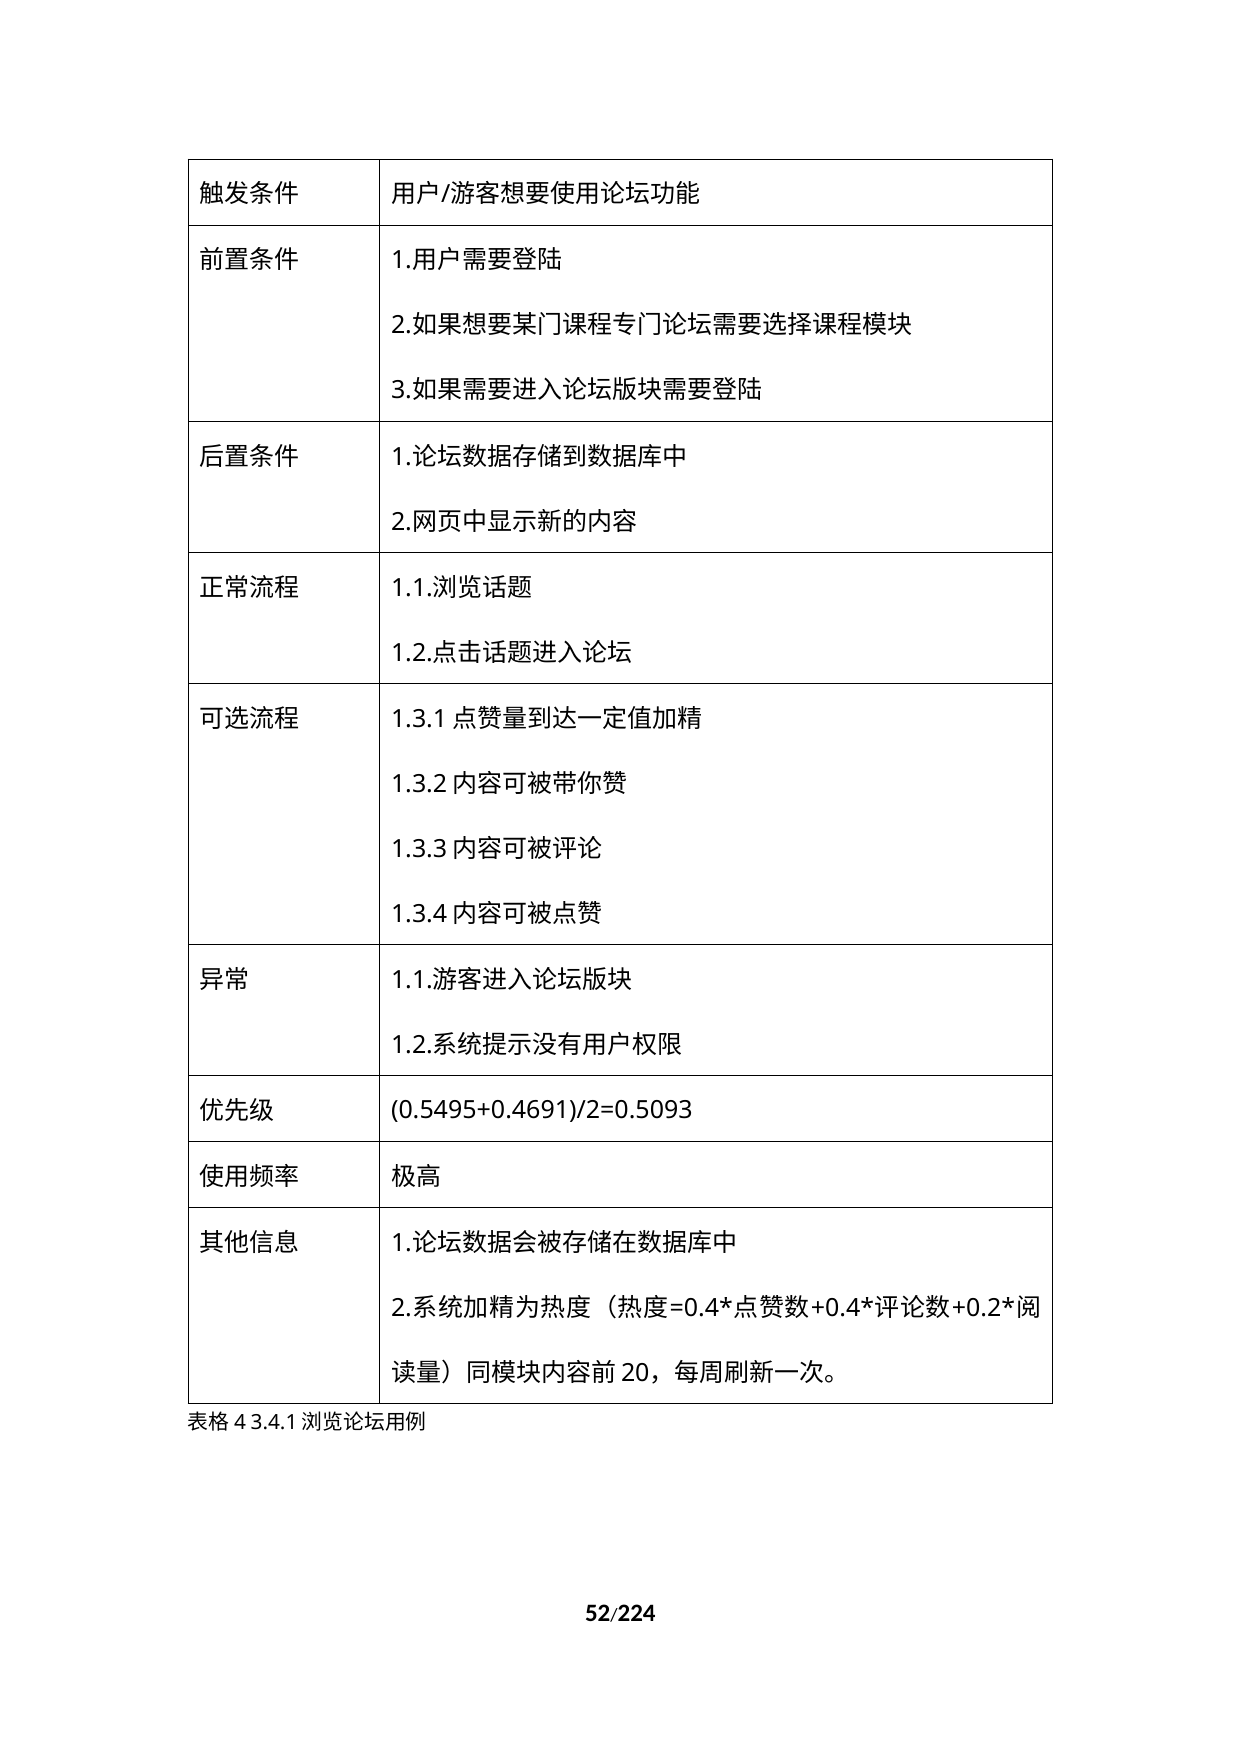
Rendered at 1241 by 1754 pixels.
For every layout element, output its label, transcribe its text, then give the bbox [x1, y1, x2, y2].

table_cell 触发条件 [189, 160, 379, 224]
table_cell 可选流程 [189, 684, 379, 944]
table_cell 异常 [189, 945, 379, 1075]
table_cell 1.3.1点赞量到达一定值加精 1.3.2内容可被带你赞 1.3.3内容可被评论 1.3.4内容可被点赞 [380, 684, 1052, 944]
table_cell 1.用户需要登陆 2.如果想要某门课程专门论坛需要选择课程模块 3.如果需要进入论坛版块需要登陆 [380, 226, 1052, 421]
table_cell 正常流程 [189, 553, 379, 683]
table_cell 用户/游客想要使用论坛功能 [380, 160, 1052, 224]
table_cell (0.5495+0.4691)/2=0.5093 [380, 1076, 1052, 1141]
text 表格 4 3.4.1浏览论坛用例 [187, 1404, 1053, 1436]
table_cell 后置条件 [189, 422, 379, 552]
table_cell 1.1.游客进入论坛版块 1.2.系统提示没有用户权限 [380, 945, 1052, 1075]
table_cell 极高 [380, 1142, 1052, 1207]
table_cell 1.论坛数据会被存储在数据库中 2.系统加精为热度（热度=0.4*点赞数+0.4*评论数+0.2*阅读量）同模块内容前20，每周刷新一次。 [380, 1208, 1052, 1403]
table_cell 其他信息 [189, 1208, 379, 1403]
table_cell 1.1.浏览话题 1.2.点击话题进入论坛 [380, 553, 1052, 683]
table_cell 前置条件 [189, 226, 379, 421]
table_cell 1.论坛数据存储到数据库中 2.网页中显示新的内容 [380, 422, 1052, 552]
table_cell 优先级 [189, 1076, 379, 1141]
table_cell 使用频率 [189, 1142, 379, 1207]
